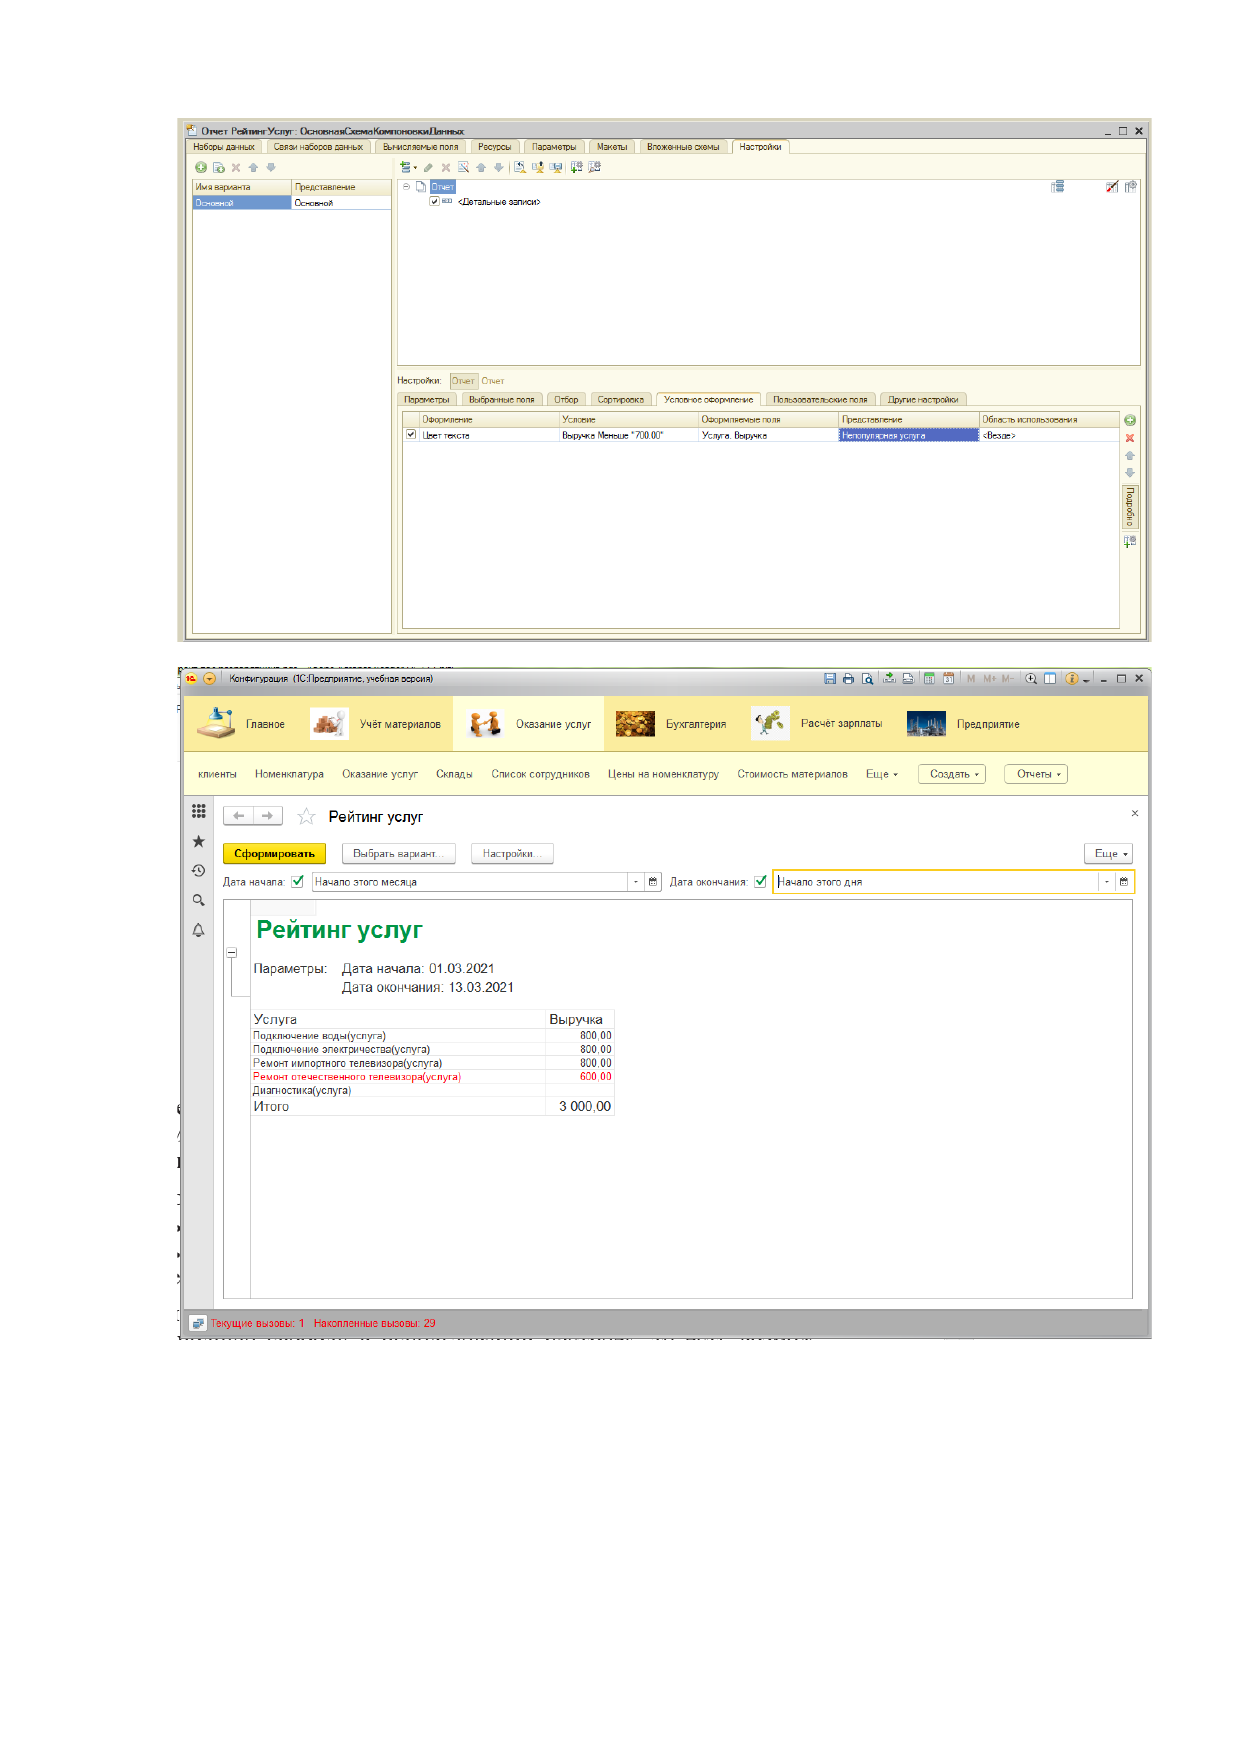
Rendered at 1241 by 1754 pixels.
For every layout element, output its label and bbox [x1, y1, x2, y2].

picture [177, 667, 1152, 1340]
picture [177, 118, 1152, 642]
